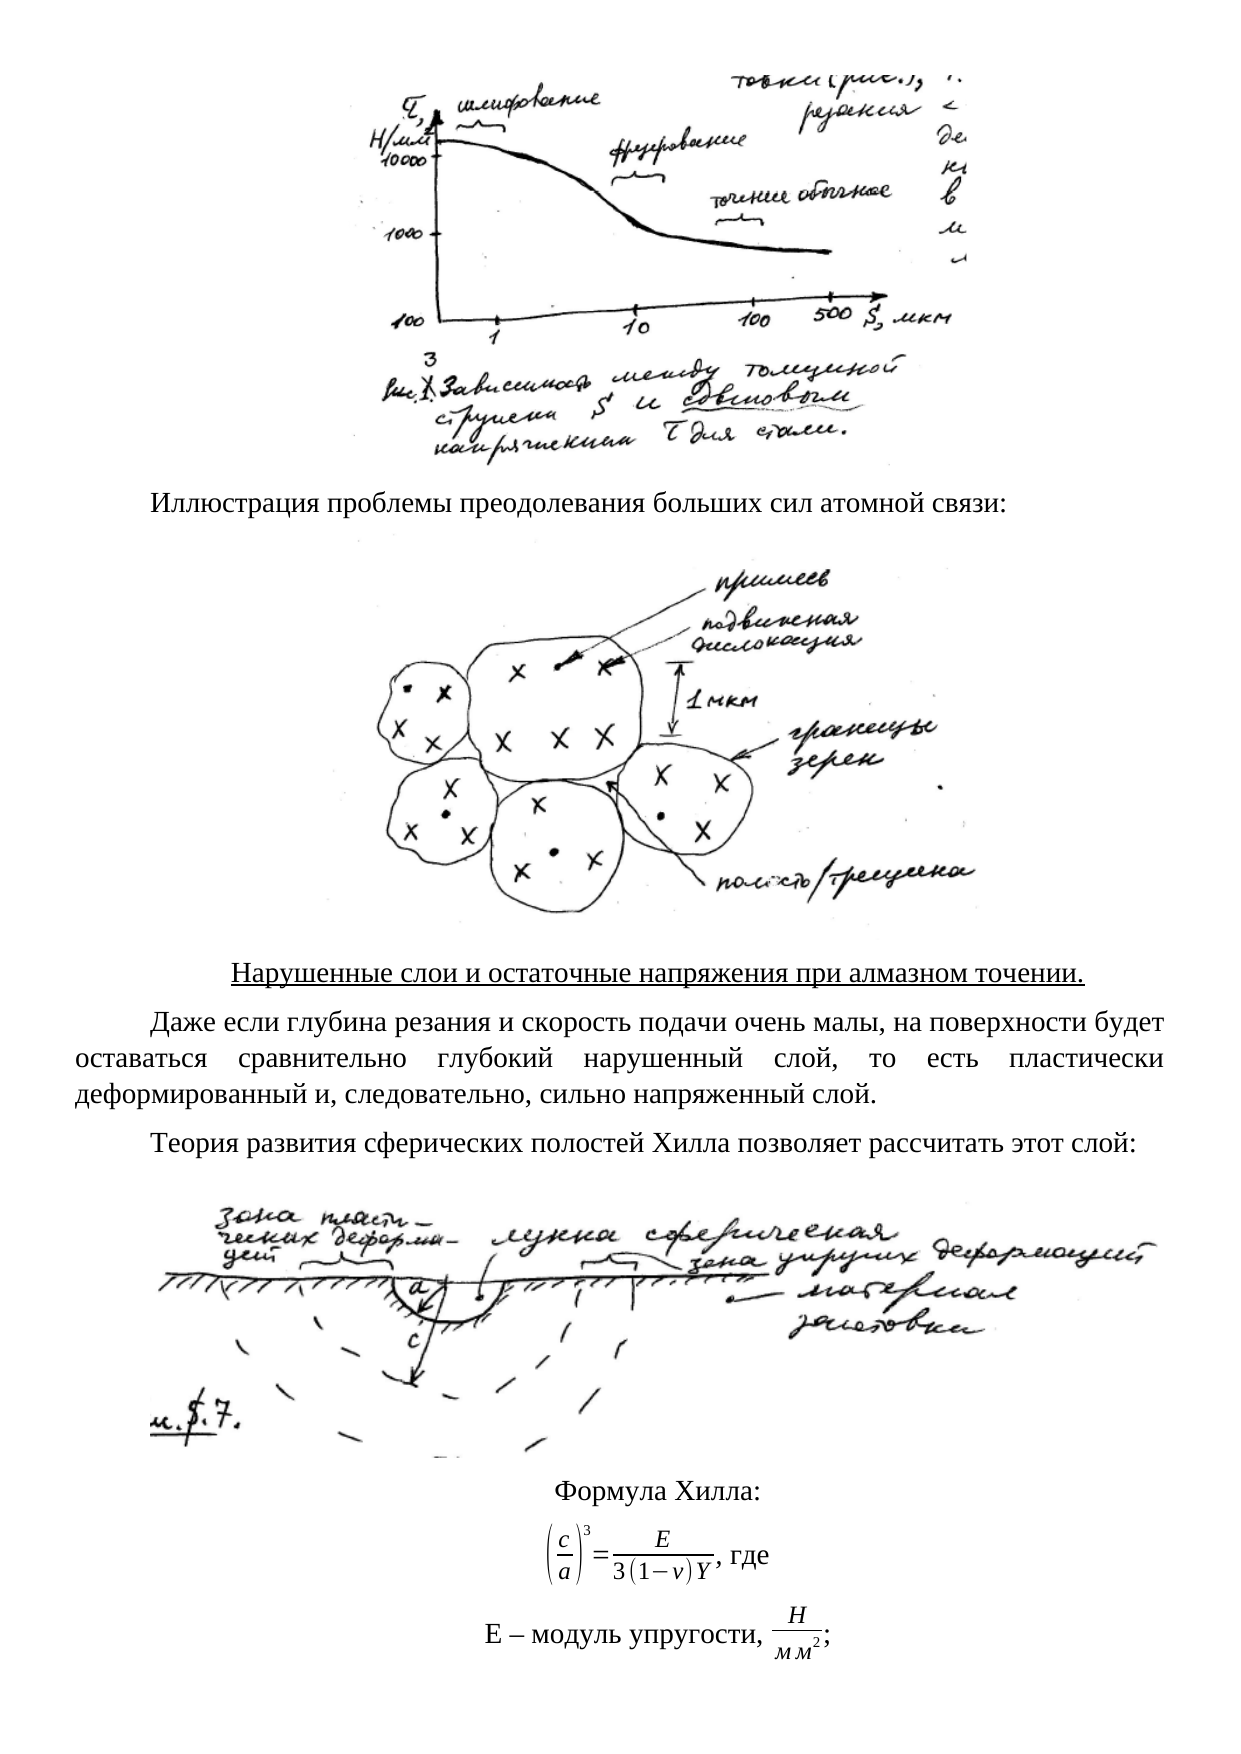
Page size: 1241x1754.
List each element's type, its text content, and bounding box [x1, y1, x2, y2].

text , где [75, 1521, 1165, 1587]
picture [150, 1173, 1166, 1458]
text Теория развития сферических полостей Хилла позволяет рассчитать этот слой: [75, 1125, 1165, 1158]
picture [348, 75, 967, 470]
text Даже если глубина резания и скорость подачи очень малы, на поверхности будет оставаться сравнительно глубокий нарушенный слой, то есть пластически деформированный и, следовательно, сильно напряженный слой. [75, 1004, 1165, 1109]
text Формула Хилла: [75, 1473, 1165, 1506]
picture [318, 533, 997, 940]
text E – модуль упругости, ; [75, 1602, 1165, 1664]
text Иллюстрация проблемы преодолевания больших сил атомной связи: [75, 485, 1165, 519]
text Нарушенные слои и остаточные напряжения при алмазном точении. [75, 955, 1165, 989]
